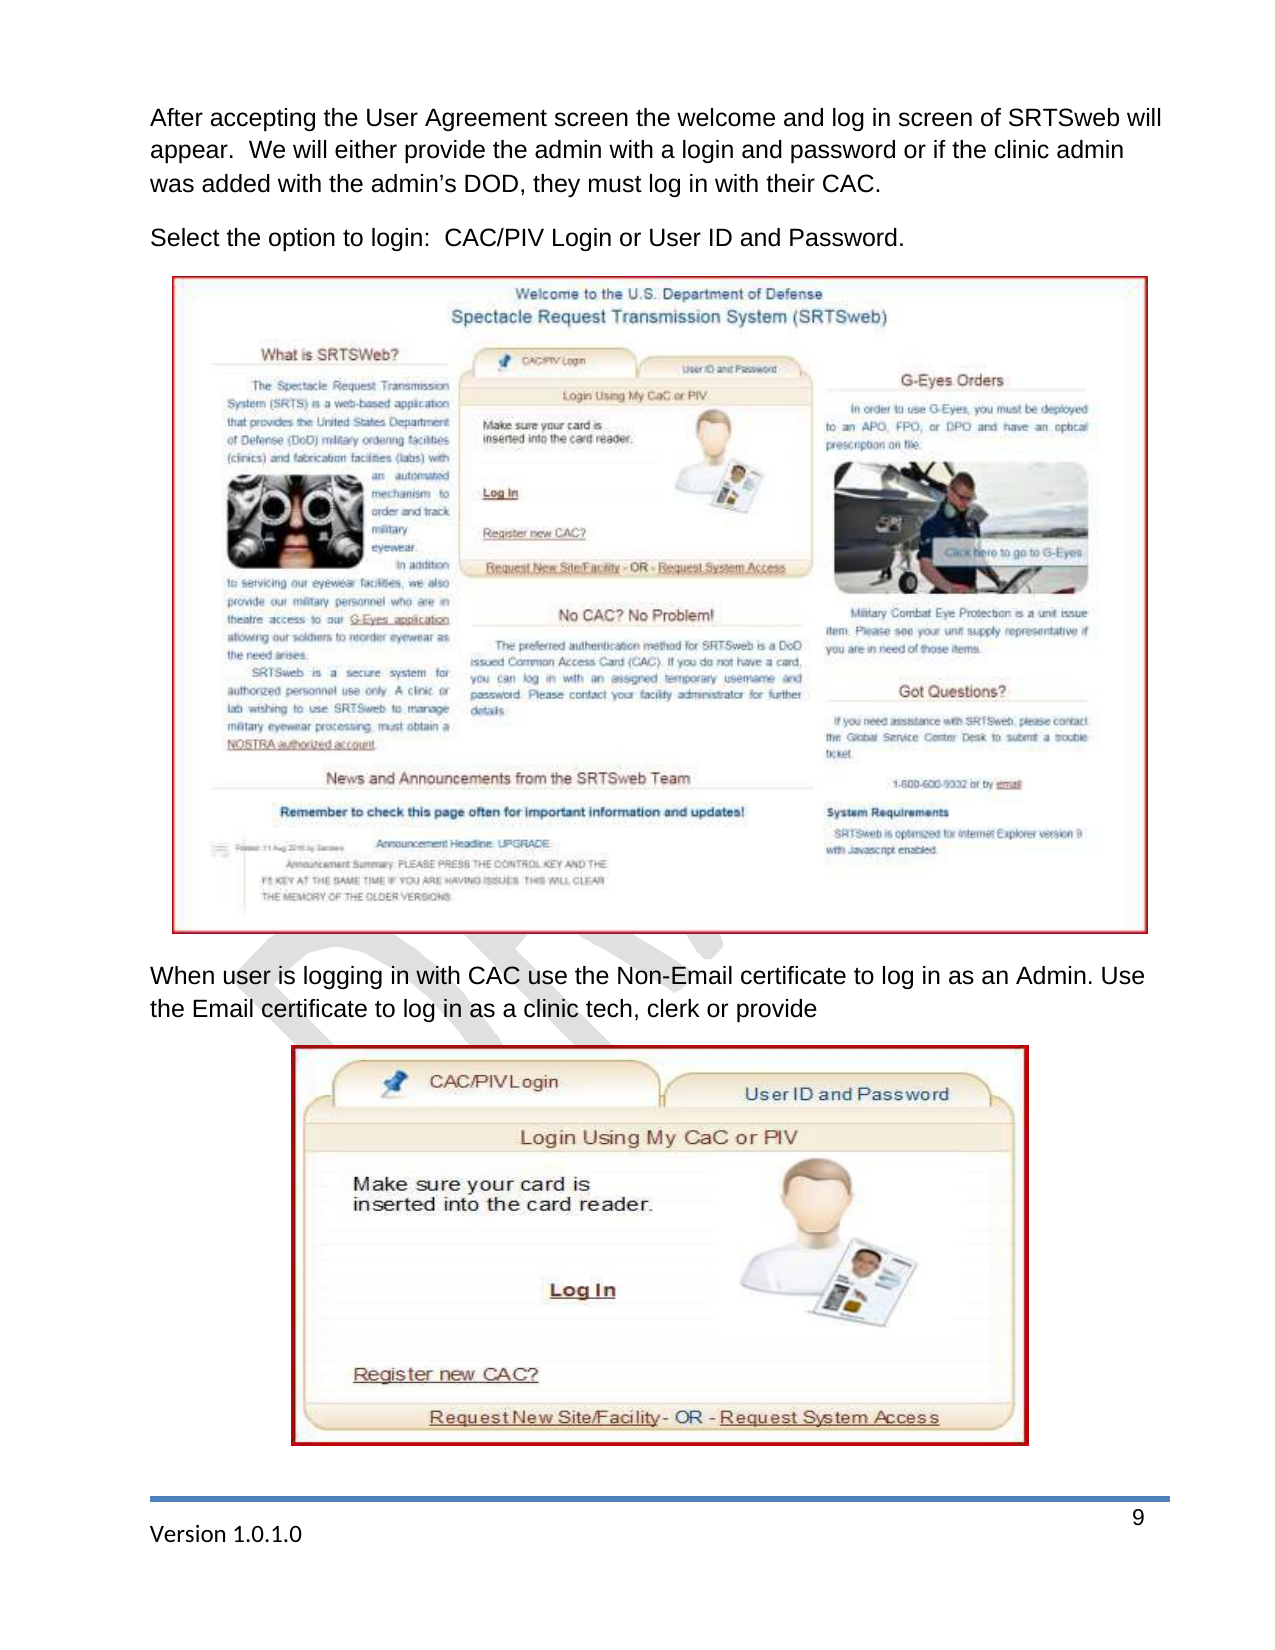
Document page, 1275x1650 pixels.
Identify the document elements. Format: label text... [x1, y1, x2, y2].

text After accepting the User Agreement screen the welcome and log in screen of SRTSweb will appear. We will either provide the admin with a login and password or if the clinic admin was added with the admin’s DOD, they must log in with their CAC. [150, 102, 1165, 197]
picture [291, 1045, 1029, 1446]
text Select the option to login: CAC/PIV Login or User ID and Password. [150, 222, 1185, 251]
picture [172, 276, 1148, 934]
text When user is logging in with CAC use the Non-Email certificate to log in as an Admin. Use the Email certificate to log in as a clinic tech, clerk or provide [150, 961, 1148, 1023]
